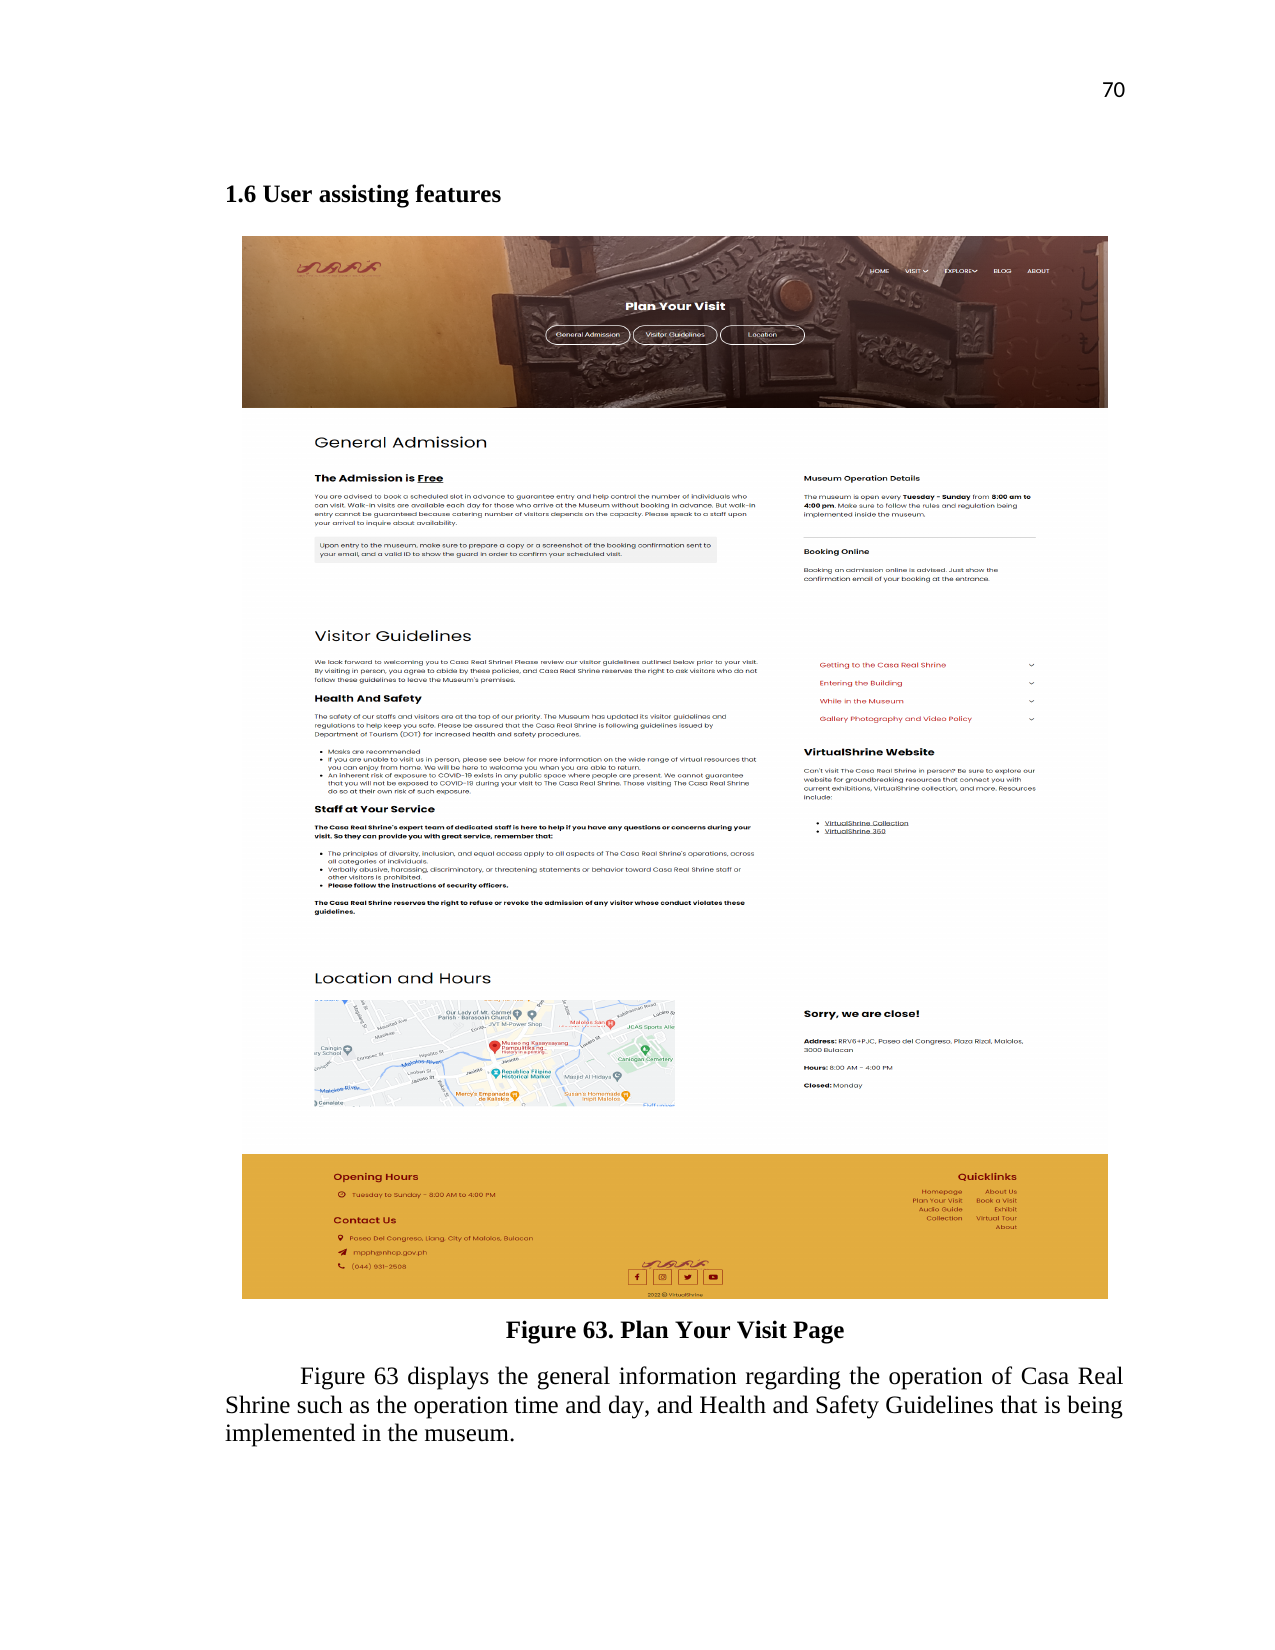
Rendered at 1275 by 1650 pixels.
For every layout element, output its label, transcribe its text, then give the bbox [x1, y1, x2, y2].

text Figure 63 displays the general information regarding the operation of Casa Real Shrine such as the operation time and day, and Health and Safety Guidelines that is being implemented in the museum. [225, 1361, 1125, 1447]
picture [242, 236, 1108, 1299]
text 1.6 User assisting features [225, 179, 1125, 207]
text Figure 63. Plan Your Visit Page [225, 1316, 1125, 1344]
